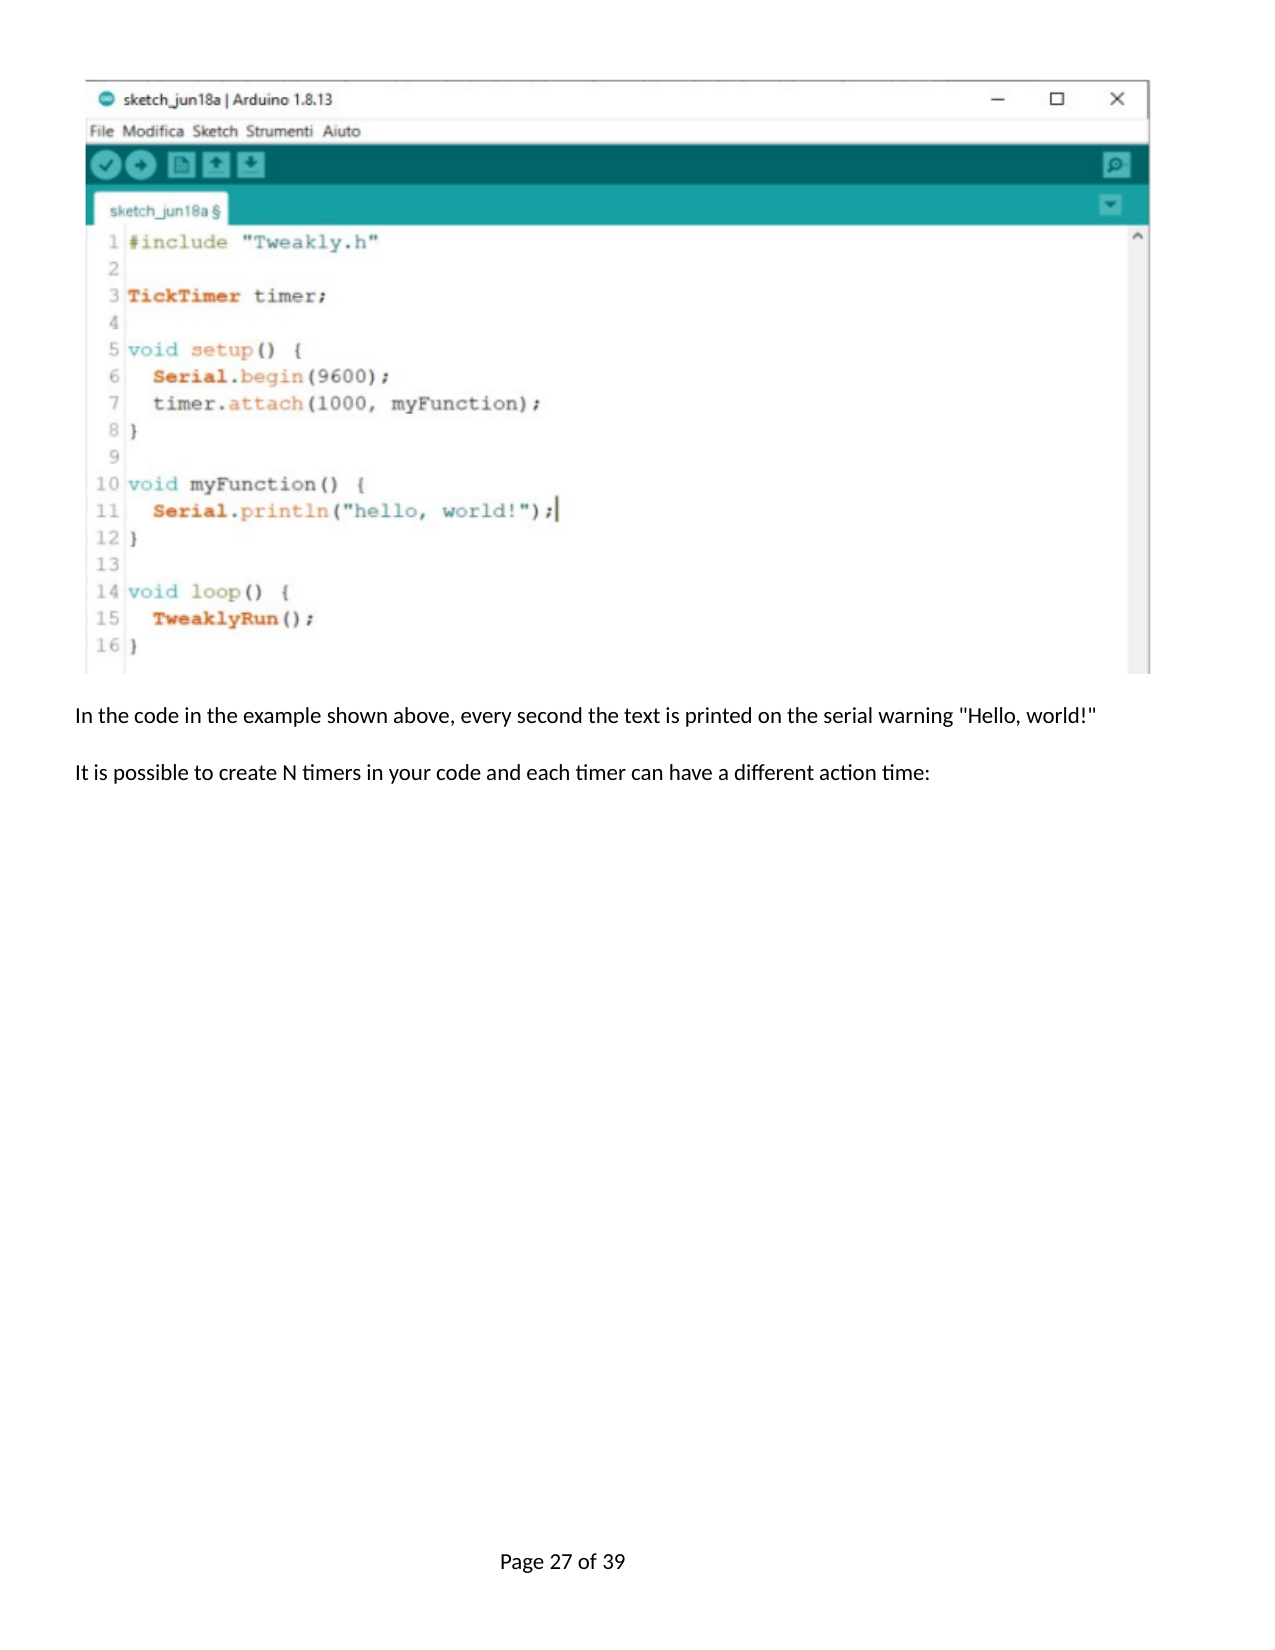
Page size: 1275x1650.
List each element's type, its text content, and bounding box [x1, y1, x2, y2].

text It is possible to create N timers in your code and each timer can have a different action time: [75, 758, 1200, 786]
picture [75, 75, 1152, 674]
text In the code in the example shown above, every second the text is printed on the serial warning "Hello, world!" [75, 702, 1200, 729]
